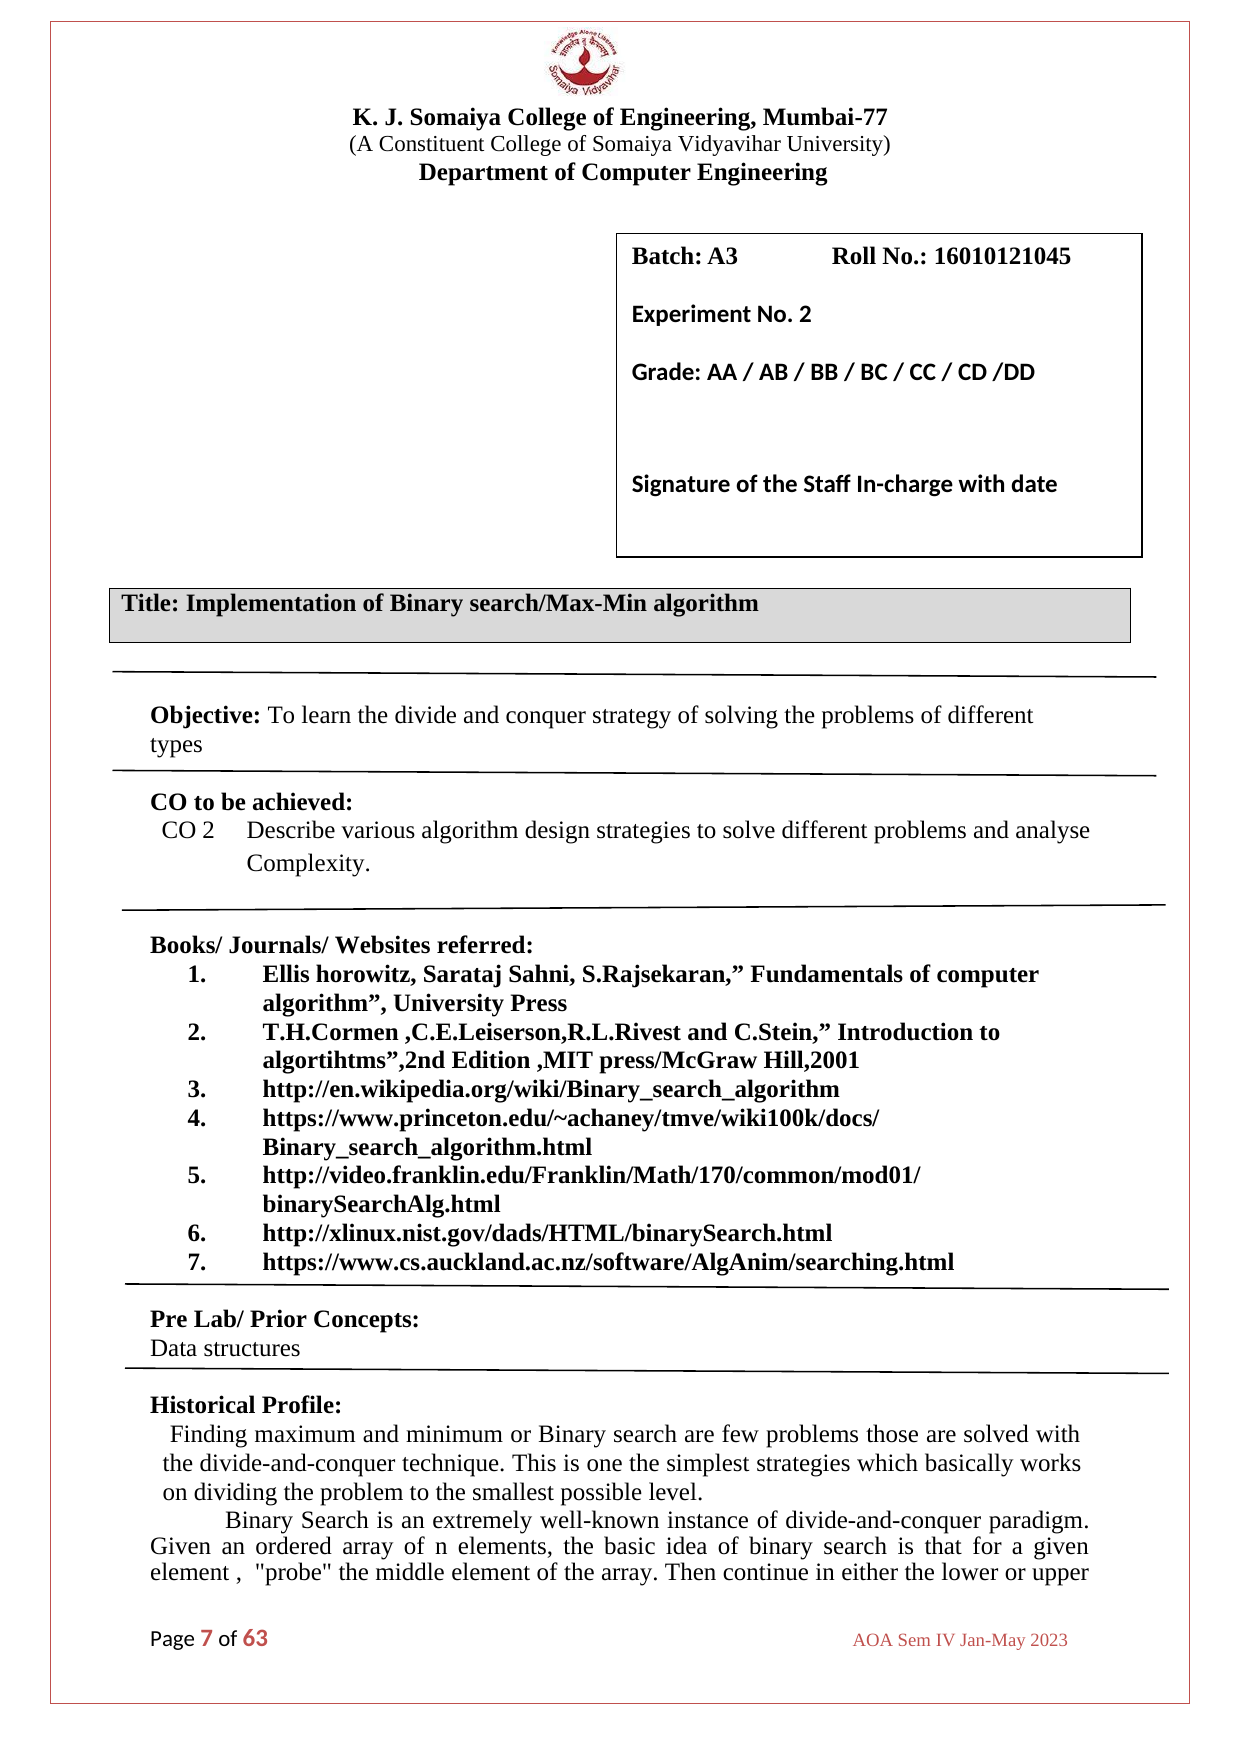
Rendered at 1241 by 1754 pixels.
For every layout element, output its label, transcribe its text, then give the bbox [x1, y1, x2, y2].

text Books/ Journals/ Websites referred: [150, 931, 1090, 959]
list http://xlinux.nist.gov/dads/HTML/binarySearch.html [187, 1218, 1090, 1247]
list https://www.cs.auckland.ac.nz/software/AlgAnim/searching.html [187, 1247, 1090, 1276]
text Pre Lab/ Prior Concepts: [150, 1304, 1090, 1333]
table_header Title: Implementation of Binary search/Max-Min algorithm [110, 589, 1130, 642]
table_header Describe various algorithm design strategies to solve different problems and analyse Complexity. [235, 815, 1144, 902]
text CO to be achieved: [150, 787, 1090, 815]
list http://en.wikipedia.org/wiki/Binary_search_algorithm [187, 1074, 1090, 1103]
text Data structures [150, 1333, 1090, 1362]
list https://www.princeton.edu/~achaney/tmve/wiki100k/docs/Binary_search_algorithm.html [187, 1103, 1090, 1161]
text Historical Profile: [150, 1391, 1090, 1419]
picture [543, 27, 626, 97]
list T.H.Cormen ,C.E.Leiserson,R.L.Rivest and C.Stein,” Introduction to algortihtms”,2nd Edition ,MIT press/McGraw Hill,2001 [187, 1017, 1090, 1074]
table_header CO 2 [150, 815, 235, 902]
text Finding maximum and minimum or Binary search are few problems those are solved with the divide-and-conquer technique. This is one the simplest strategies which basically works on dividing the problem to the smallest possible level. [162, 1419, 1082, 1506]
list Ellis horowitz, Sarataj Sahni, S.Rajsekaran,” Fundamentals of computer algorithm”, University Press [187, 959, 1090, 1017]
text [150, 1508, 1090, 1586]
text Objective: To learn the divide and conquer strategy of solving the problems of different types [150, 700, 1090, 758]
list http://video.franklin.edu/Franklin/Math/170/common/mod01/binarySearchAlg.html [187, 1161, 1090, 1218]
